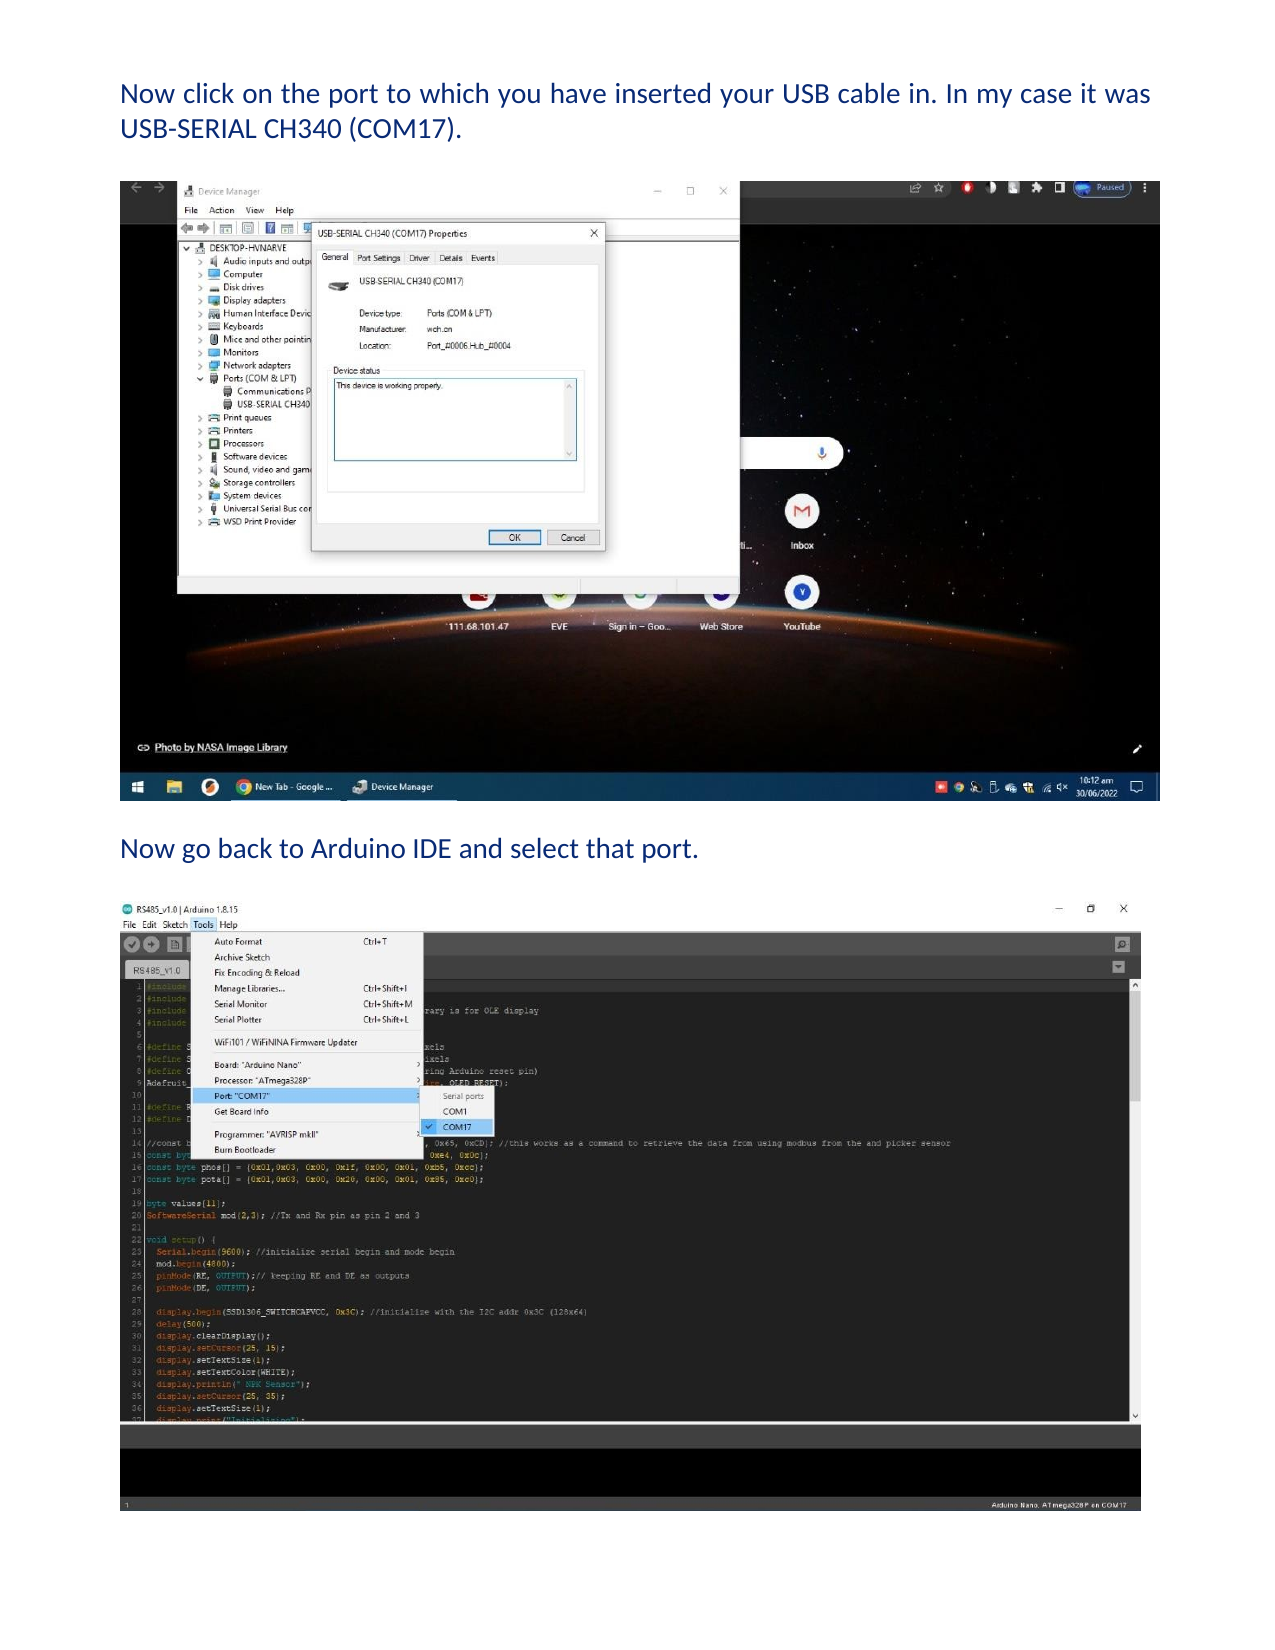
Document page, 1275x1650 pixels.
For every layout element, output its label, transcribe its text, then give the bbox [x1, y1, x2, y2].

text Now click on the port to which you have inserted your USB cable in. In my case it was USB-SERIAL CH340 (COM17). [120, 75, 1154, 146]
picture [120, 901, 1141, 1511]
text Now go back to Arduino IDE and select that port. [120, 830, 1177, 866]
picture [120, 181, 1160, 801]
